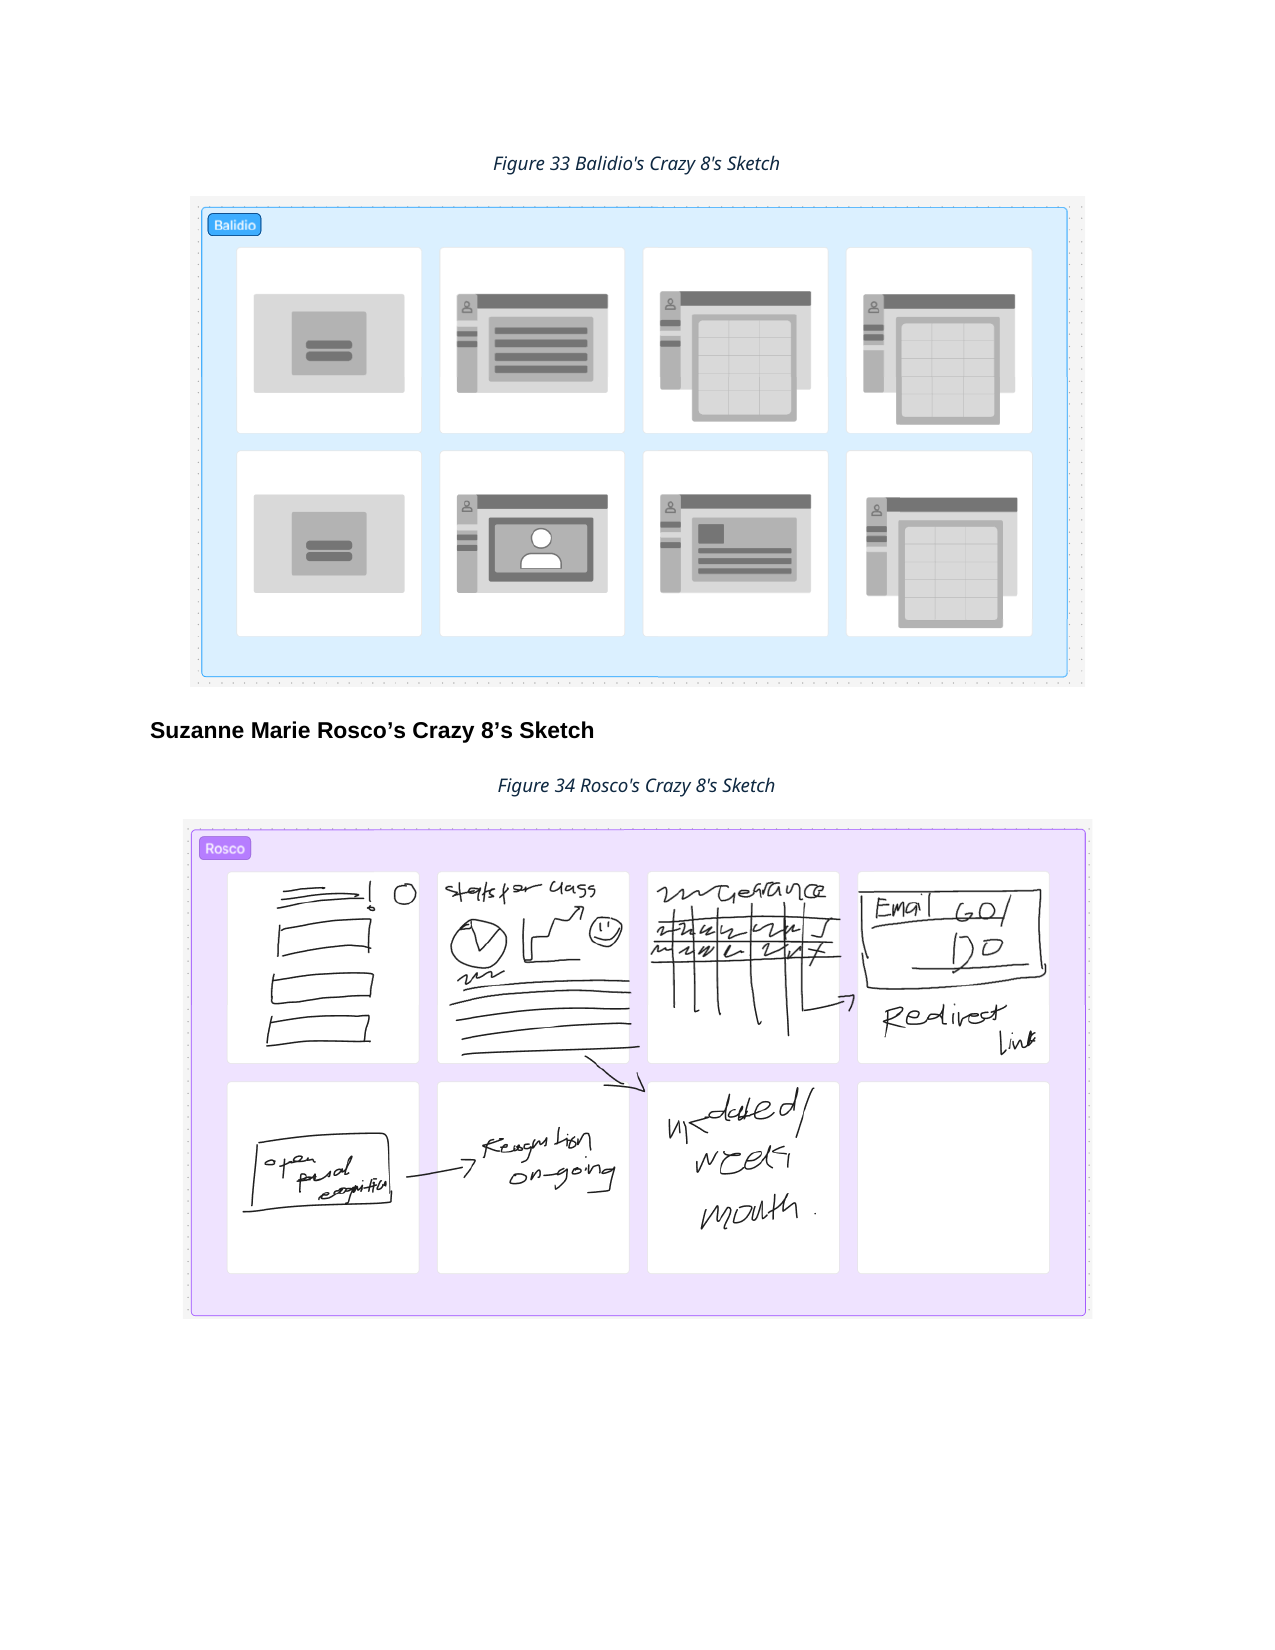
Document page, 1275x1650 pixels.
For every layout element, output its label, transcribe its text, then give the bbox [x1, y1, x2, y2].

text Figure 34 Rosco's Crazy 8's Sketch [150, 773, 1125, 798]
picture [190, 196, 1086, 687]
picture [182, 819, 1093, 1319]
text Figure 33 Balidio's Crazy 8's Sketch [150, 150, 1125, 176]
text Suzanne Marie Rosco’s Crazy 8’s Sketch [150, 717, 1125, 743]
